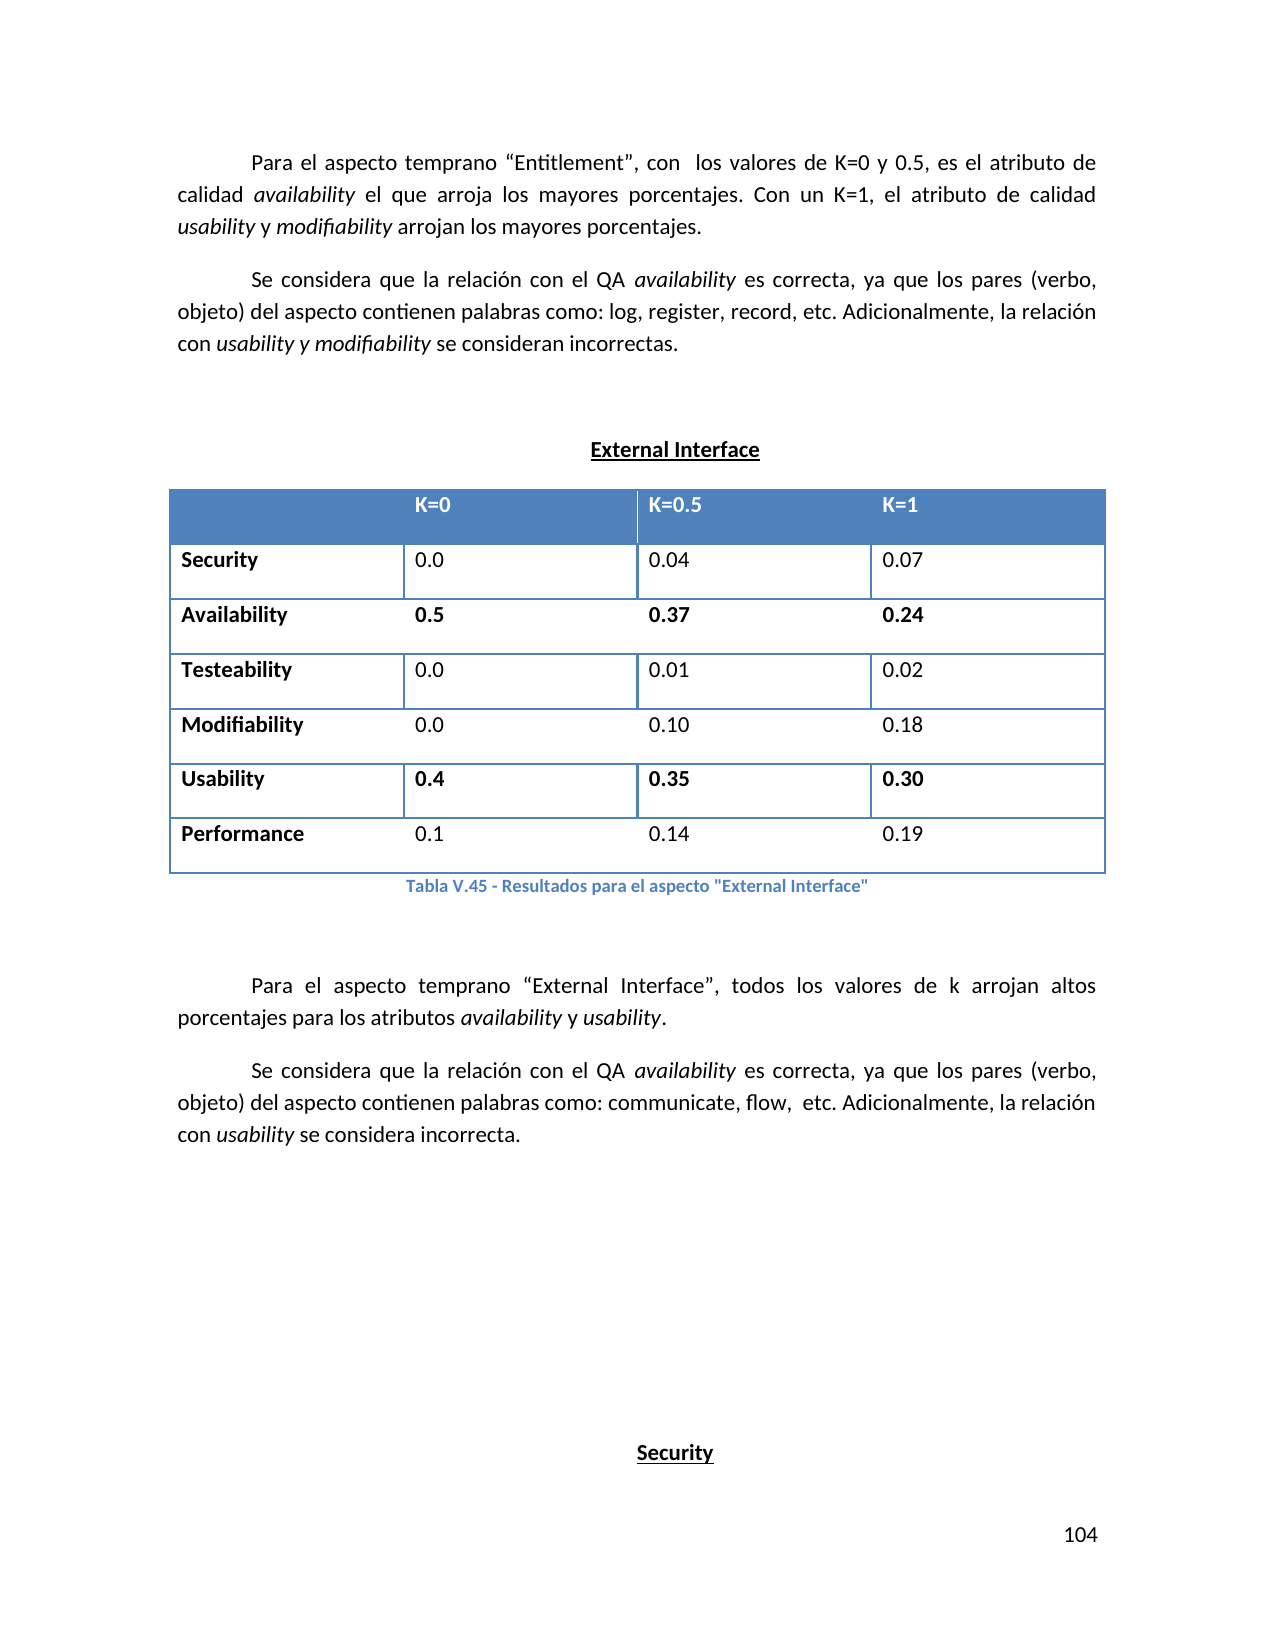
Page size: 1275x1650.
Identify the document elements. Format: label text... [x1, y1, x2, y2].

table_cell 0.18 [871, 710, 1104, 762]
table_cell 0.35 [639, 765, 870, 817]
text Para el aspecto temprano “Entitlement”, con los valores de K=0 y 0.5, es el atributo de calidad availability el que arroja los mayores porcentajes. Con un K=1, el atributo de calidad usability y modifiability arrojan los mayores porcentajes. [177, 148, 1098, 240]
table_cell 0.02 [872, 655, 1104, 708]
table_header K=0 [404, 491, 637, 543]
table_cell 0.1 [404, 819, 637, 872]
table_cell 0.30 [872, 765, 1104, 817]
table_cell Availability [171, 600, 404, 653]
table_cell 0.24 [871, 600, 1104, 653]
table_cell Performance [171, 819, 404, 872]
table_cell 0.04 [639, 545, 870, 598]
text Se considera que la relación con el QA availability es correcta, ya que los pares (verbo, objeto) del aspecto contienen palabras como: log, register, record, etc. Adicionalmente, la relación con usability y modifiability se consideran incorrectas. [177, 265, 1098, 357]
table_header K=0.5 [638, 491, 871, 543]
table_cell 0.37 [638, 600, 871, 653]
list Security [252, 1438, 1098, 1467]
table_cell 0.07 [872, 545, 1104, 598]
table_cell 0.4 [405, 765, 636, 817]
table_cell Testeability [171, 655, 403, 708]
table_cell 0.14 [638, 819, 871, 872]
table_cell Modifiability [171, 710, 404, 762]
table_header [171, 491, 404, 543]
table_cell 0.0 [405, 545, 636, 598]
table_header K=1 [871, 491, 1104, 543]
table_cell 0.10 [638, 710, 871, 762]
table_cell 0.01 [639, 655, 870, 708]
list External Interface [252, 435, 1098, 463]
table_cell Usability [171, 765, 403, 817]
table_cell 0.0 [405, 655, 636, 708]
table_cell 0.5 [404, 600, 637, 653]
text Para el aspecto temprano “External Interface”, todos los valores de k arrojan altos porcentajes para los atributos availability y usability. [177, 971, 1098, 1031]
table_cell Security [171, 545, 403, 598]
table_cell 0.0 [404, 710, 637, 762]
table_cell 0.19 [871, 819, 1104, 872]
text Se considera que la relación con el QA availability es correcta, ya que los pares (verbo, objeto) del aspecto contienen palabras como: communicate, flow, etc. Adicionalmente, la relación con usability se considera incorrecta. [177, 1056, 1098, 1148]
